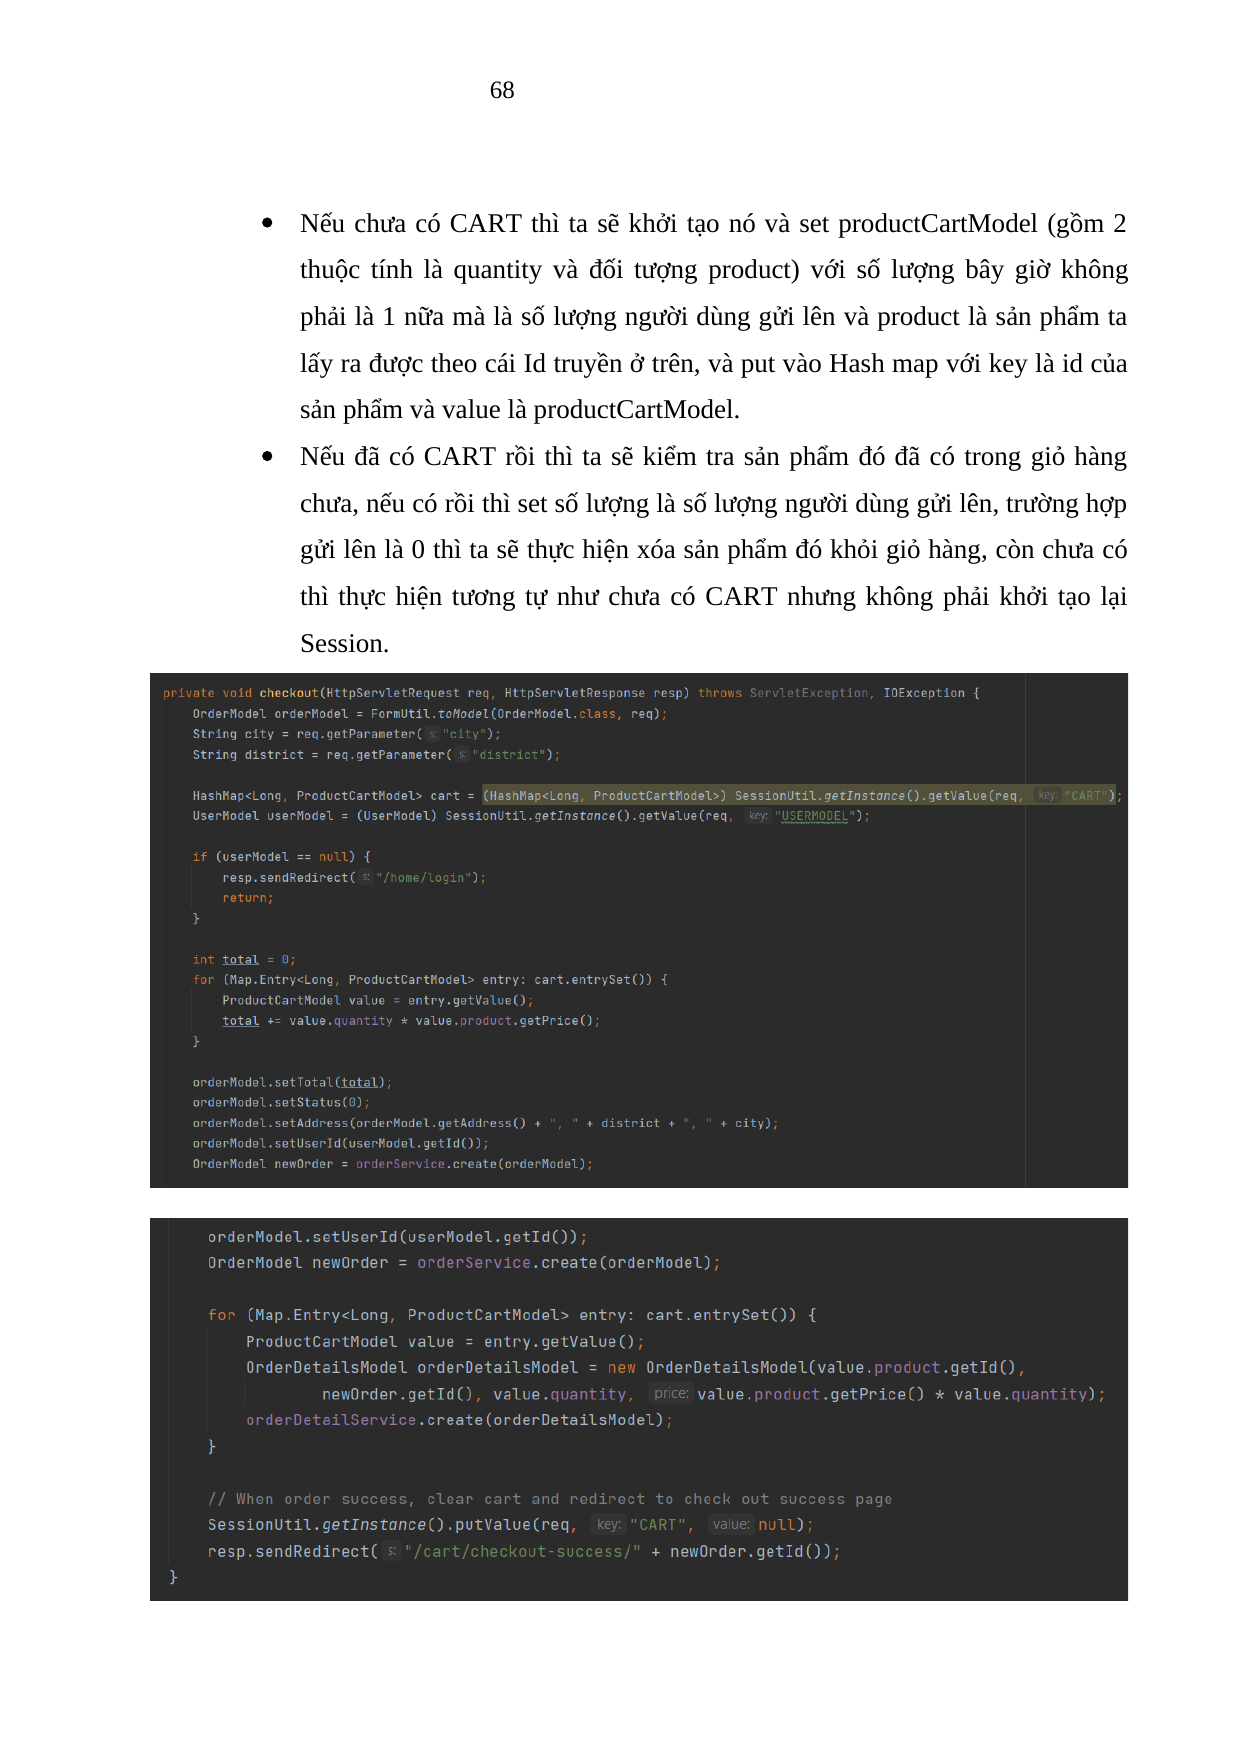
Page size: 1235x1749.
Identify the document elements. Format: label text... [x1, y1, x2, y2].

list Nếu chưa có CART thì ta sẽ khởi tạo nó và set productCartModel (gồm 2 thuộc tính là quantity và đối tượng product) với số lượng bây giờ không phải là 1 nữa mà là số lượng người dùng gửi lên và product là sản phẩm ta lấy ra được theo cái Id truyền ở trên, và put vào Hash map với key là id của sản phẩm và value là productCartModel. [262, 207, 1129, 425]
list Nếu đã có CART rồi thì ta sẽ kiểm tra sản phẩm đó đã có trong giỏ hàng chưa, nếu có rồi thì set số lượng là số lượng người dùng gửi lên, trường hợp gửi lên là 0 thì ta sẽ thực hiện xóa sản phẩm đó khỏi giỏ hàng, còn chưa có thì thực hiện tương tự như chưa có CART nhưng không phải khởi tạo lại Session. [262, 440, 1129, 658]
picture [150, 673, 1129, 1188]
picture [150, 1218, 1129, 1601]
